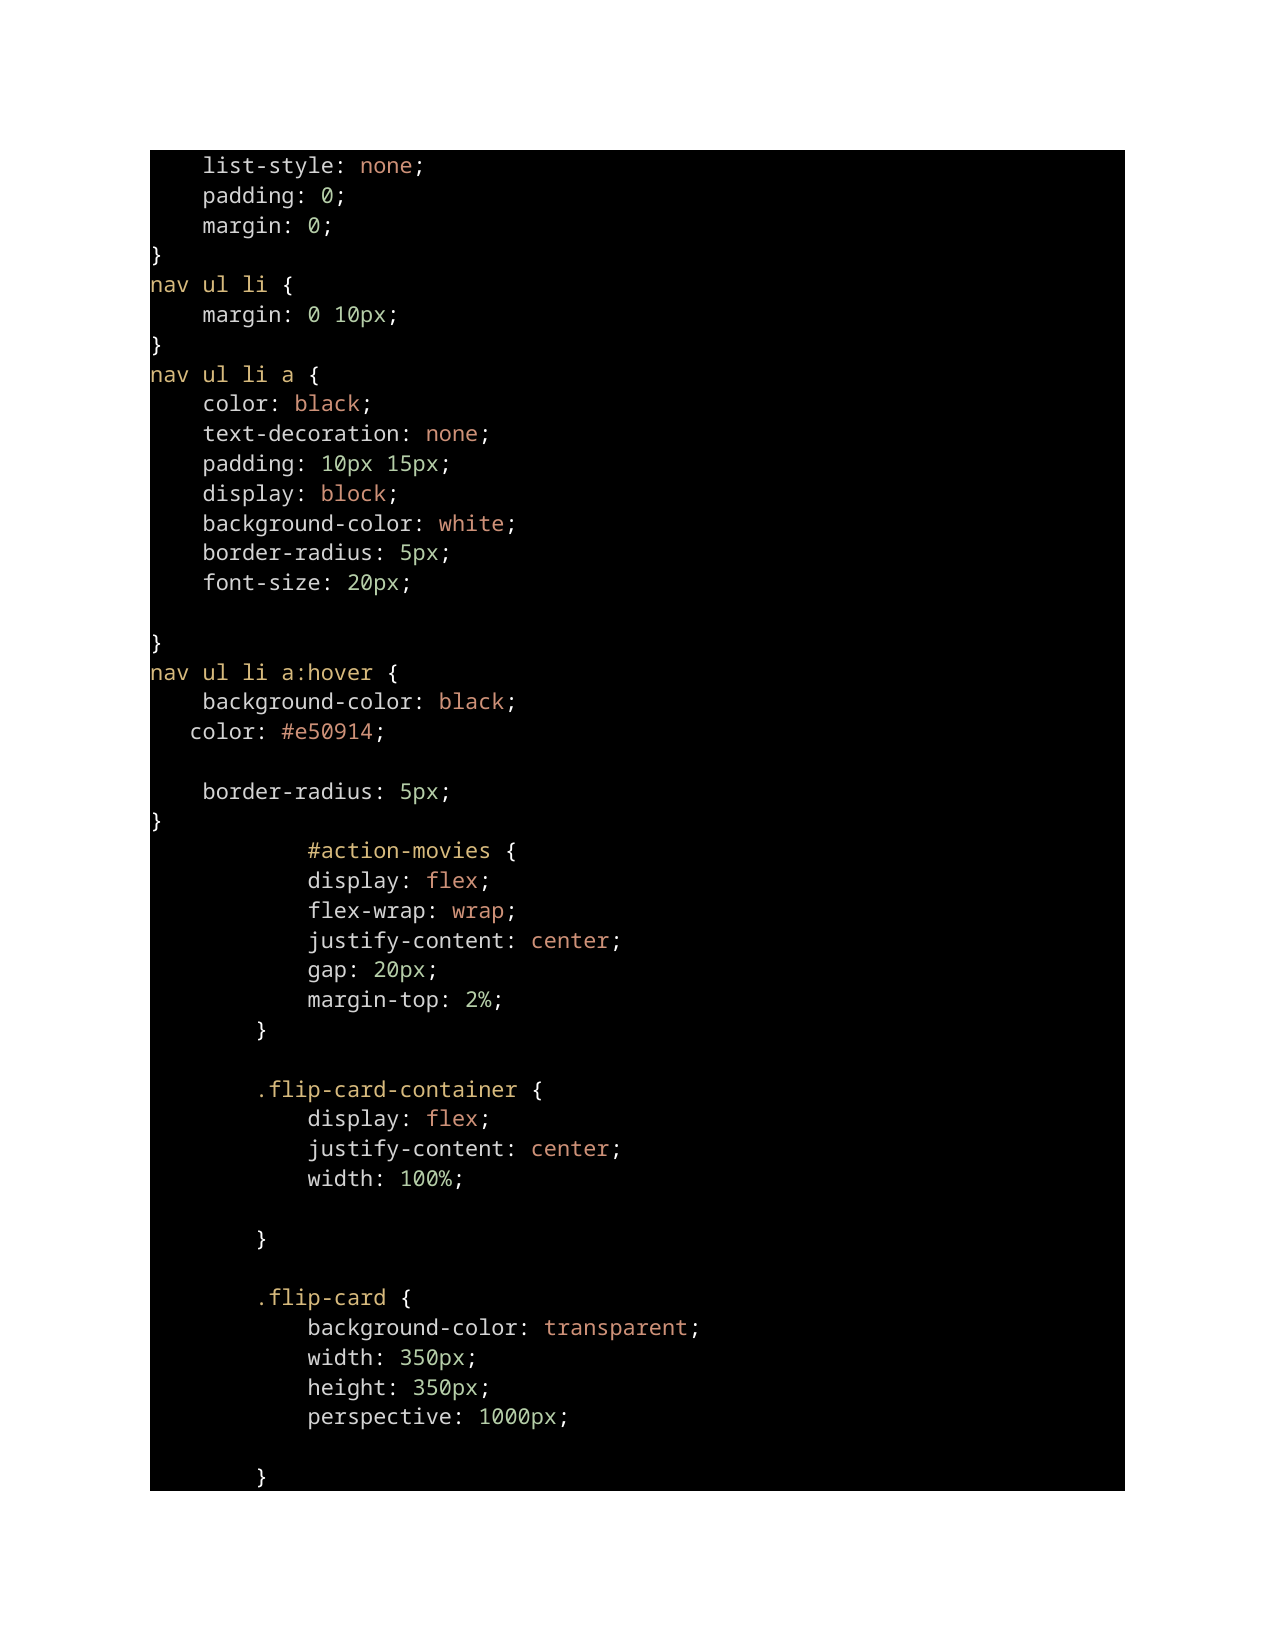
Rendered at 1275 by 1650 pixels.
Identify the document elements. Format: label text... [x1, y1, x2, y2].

text margin-top: 2%; [150, 984, 1125, 1014]
text flex-wrap: wrap; [150, 895, 1125, 924]
text color: black; [150, 388, 1125, 418]
text } [150, 627, 1125, 656]
text nav ul li { [150, 269, 1125, 299]
text } [150, 1014, 1125, 1044]
text .flip-card-container { [150, 1073, 1125, 1103]
text justify-content: center; [150, 924, 1125, 954]
text font-size: 20px; [150, 567, 1125, 597]
text } [150, 329, 1125, 358]
text margin: 0 10px; [150, 299, 1125, 329]
text gap: 20px; [150, 954, 1125, 984]
text background-color: white; [150, 507, 1125, 537]
text list-style: none; [150, 150, 1125, 180]
text } [150, 805, 1125, 835]
text color: #e50914; [150, 716, 1125, 746]
text #action-movies { [150, 835, 1125, 865]
text display: block; [150, 478, 1125, 507]
text } [150, 239, 1125, 269]
text justify-content: center; [150, 1133, 1125, 1163]
text display: flex; [150, 1103, 1125, 1133]
text perspective: 1000px; [150, 1401, 1125, 1431]
text nav ul li a { [150, 358, 1125, 388]
text width: 100%; [150, 1163, 1125, 1193]
text nav ul li a:hover { [150, 656, 1125, 686]
text width: 350px; [150, 1342, 1125, 1371]
text } [150, 1461, 1125, 1491]
text background-color: transparent; [150, 1312, 1125, 1342]
text .flip-card { [150, 1282, 1125, 1312]
text background-color: black; [150, 686, 1125, 716]
text border-radius: 5px; [150, 537, 1125, 567]
text text-decoration: none; [150, 418, 1125, 448]
text border-radius: 5px; [150, 776, 1125, 805]
text margin: 0; [150, 209, 1125, 239]
text display: flex; [150, 865, 1125, 895]
text padding: 0; [150, 180, 1125, 209]
text } [150, 1222, 1125, 1252]
text height: 350px; [150, 1371, 1125, 1401]
text padding: 10px 15px; [150, 448, 1125, 478]
